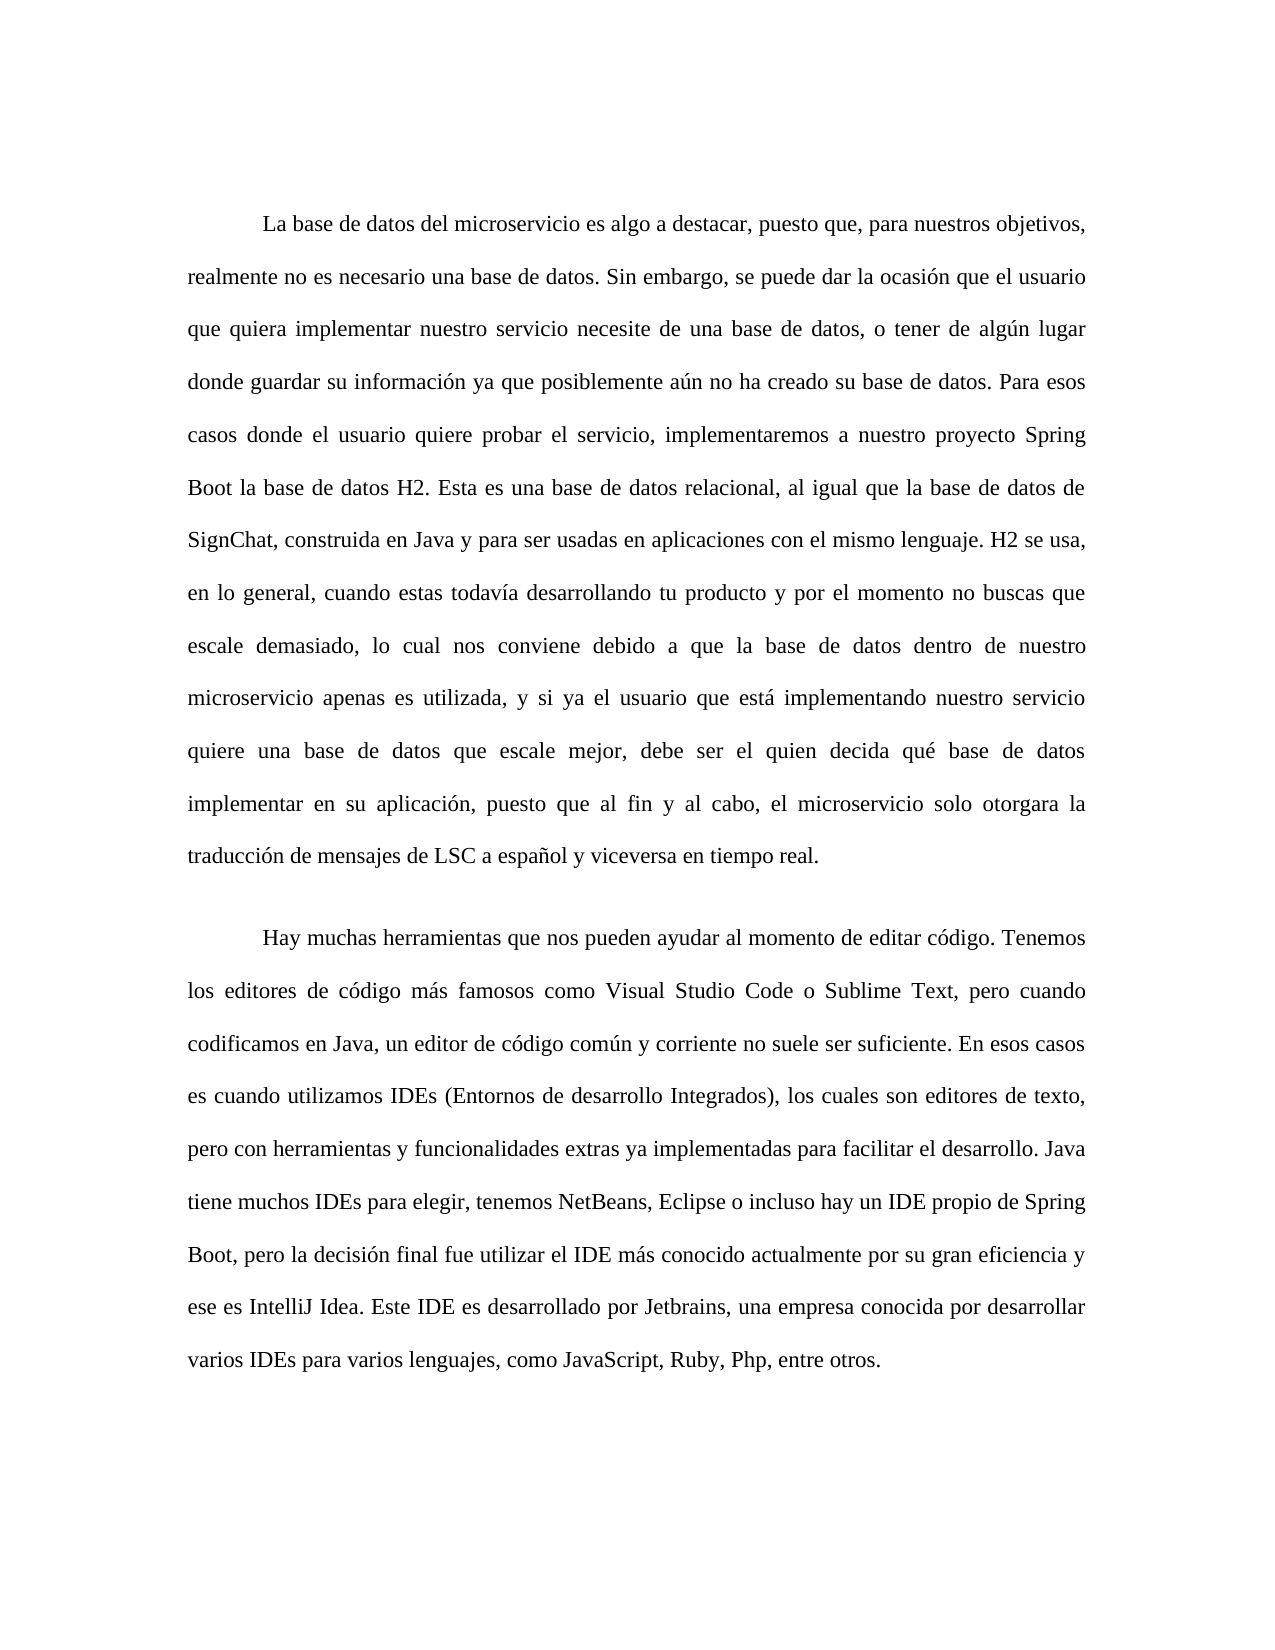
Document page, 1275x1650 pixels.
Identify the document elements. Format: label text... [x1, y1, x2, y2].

text Hay muchas herramientas que nos pueden ayudar al momento de editar código. Tenemos los editores de código más famosos como Visual Studio Code o Sublime Text, pero cuando codificamos en Java, un editor de código común y corriente no suele ser suficiente. En esos casos es cuando utilizamos IDEs (Entornos de desarrollo Integrados), los cuales son editores de texto, pero con herramientas y funcionalidades extras ya implementadas para facilitar el desarrollo. Java tiene muchos IDEs para elegir, tenemos NetBeans, Eclipse o incluso hay un IDE propio de Spring Boot, pero la decisión final fue utilizar el IDE más conocido actualmente por su gran eficiencia y ese es IntelliJ Idea. Este IDE es desarrollado por Jetbrains, una empresa conocida por desarrollar varios IDEs para varios lenguajes, como JavaScript, Ruby, Php, entre otros. [187, 924, 1087, 1372]
text La base de datos del microservicio es algo a destacar, puesto que, para nuestros objetivos, realmente no es necesario una base de datos. Sin embargo, se puede dar la ocasión que el usuario que quiera implementar nuestro servicio necesite de una base de datos, o tener de algún lugar donde guardar su información ya que posiblemente aún no ha creado su base de datos. Para esos casos donde el usuario quiere probar el servicio, implementaremos a nuestro proyecto Spring Boot la base de datos H2. Esta es una base de datos relacional, al igual que la base de datos de SignChat, construida en Java y para ser usadas en aplicaciones con el mismo lenguaje. H2 se usa, en lo general, cuando estas todavía desarrollando tu producto y por el momento no buscas que escale demasiado, lo cual nos conviene debido a que la base de datos dentro de nuestro microservicio apenas es utilizada, y si ya el usuario que está implementando nuestro servicio quiere una base de datos que escale mejor, debe ser el quien decida qué base de datos implementar en su aplicación, puesto que al fin y al cabo, el microservicio solo otorgara la traducción de mensajes de LSC a español y viceversa en tiempo real. [187, 210, 1087, 869]
